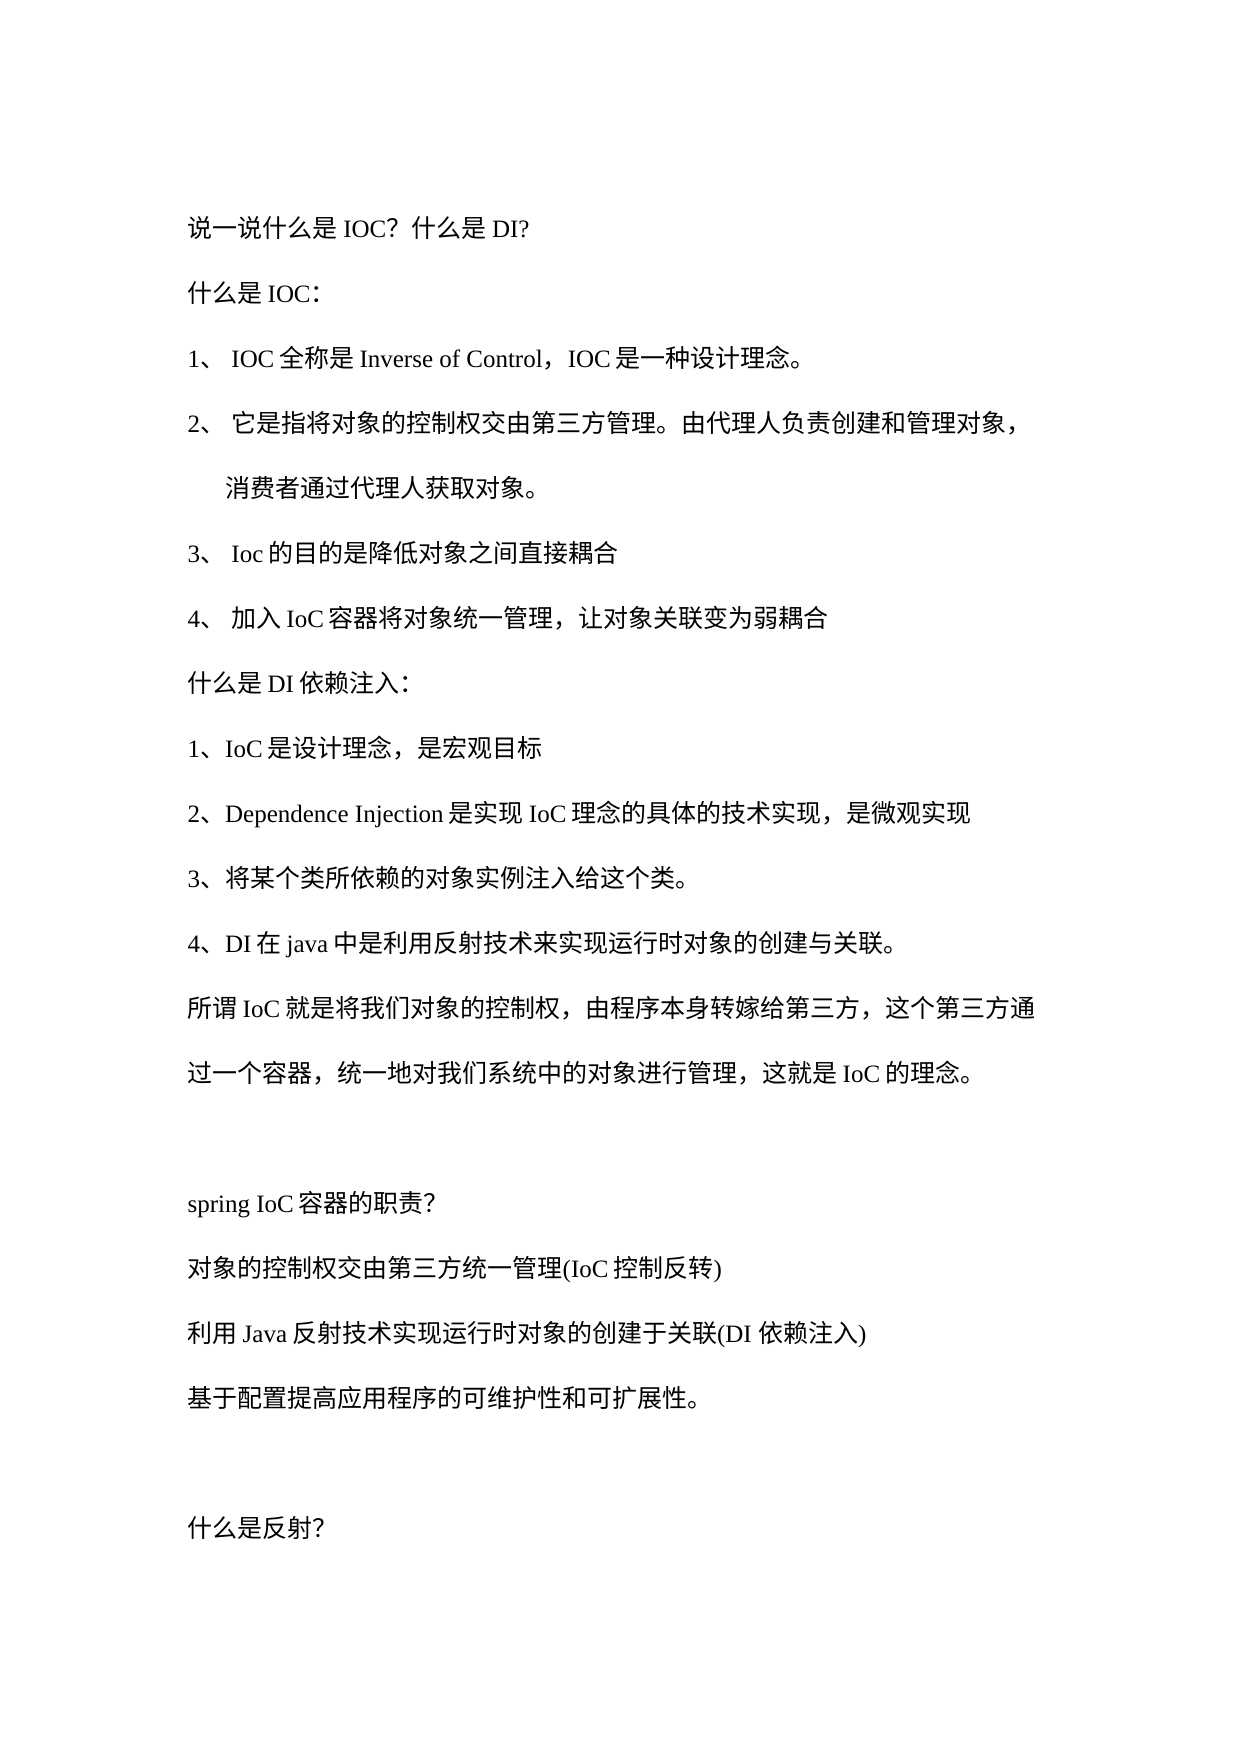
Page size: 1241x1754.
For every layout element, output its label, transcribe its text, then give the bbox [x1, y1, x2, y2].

list 加入IoC容器将对象统一管理，让对象关联变为弱耦合 [187, 584, 1053, 649]
text spring IoC容器的职责？ [187, 1169, 1053, 1234]
text 4、DI在java中是利用反射技术来实现运行时对象的创建与关联。 [187, 909, 1053, 974]
text 什么是IOC： [187, 259, 1053, 324]
list 它是指将对象的控制权交由第三方管理。由代理人负责创建和管理对象，消费者通过代理人获取对象。 [187, 389, 1053, 519]
text 什么是反射？ [187, 1494, 1053, 1559]
text 说一说什么是 IOC？什么是 DI? [187, 194, 1053, 259]
text 什么是DI依赖注入： [187, 649, 1053, 714]
text 所谓IoC就是将我们对象的控制权，由程序本身转嫁给第三方，这个第三方通过一个容器，统一地对我们系统中的对象进行管理，这就是IoC的理念。 [187, 974, 1053, 1104]
text 基于配置提高应用程序的可维护性和可扩展性。 [187, 1364, 1053, 1429]
text 1、IoC是设计理念，是宏观目标 [187, 714, 1053, 779]
list IOC全称是Inverse of Control，IOC是一种设计理念。 [187, 324, 1053, 389]
text 2、Dependence Injection是实现IoC理念的具体的技术实现，是微观实现 [187, 779, 1053, 844]
text 3、将某个类所依赖的对象实例注入给这个类。 [187, 844, 1053, 909]
list Ioc的目的是降低对象之间直接耦合 [187, 519, 1053, 584]
text 对象的控制权交由第三方统一管理(IoC控制反转) [187, 1234, 1053, 1299]
text 利用Java反射技术实现运行时对象的创建于关联(DI 依赖注入) [187, 1299, 1053, 1364]
